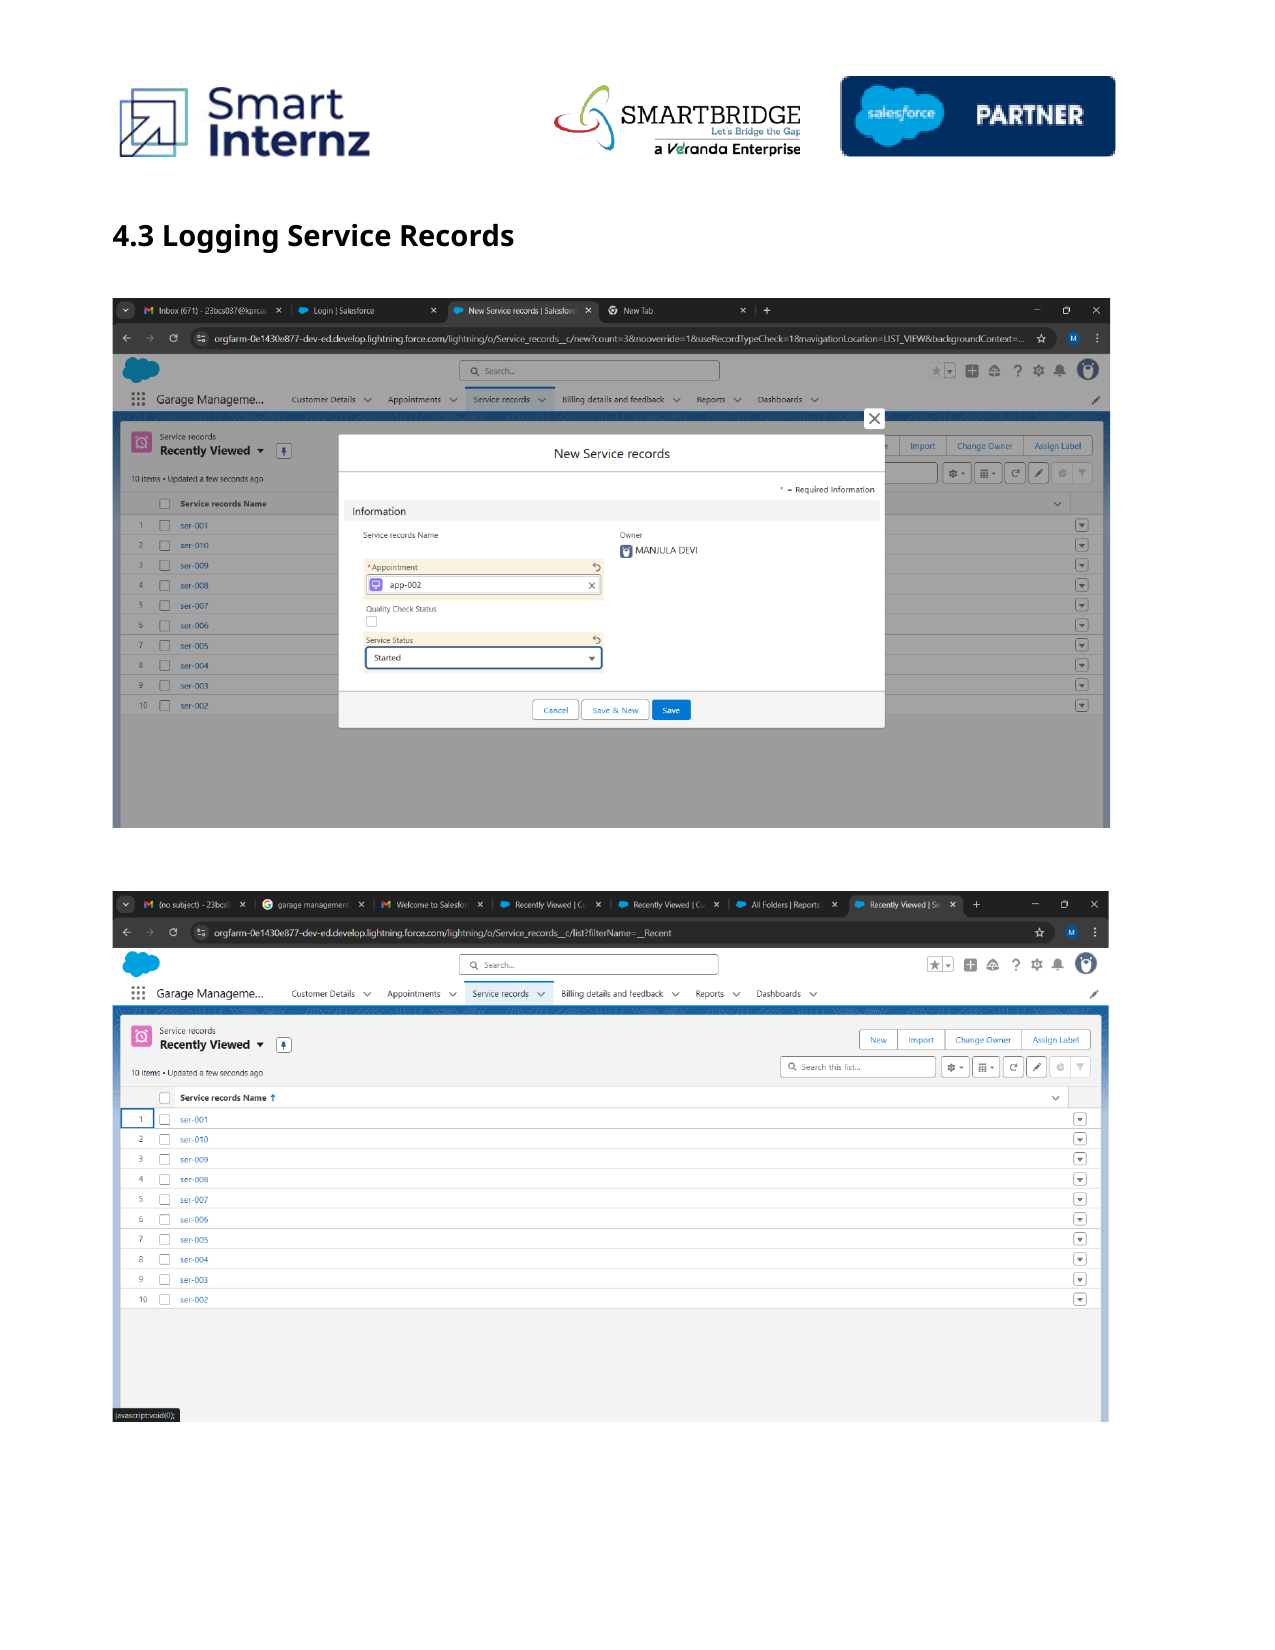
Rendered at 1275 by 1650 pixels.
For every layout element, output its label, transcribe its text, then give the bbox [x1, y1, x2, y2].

picture [112, 87, 374, 157]
text 4.3 Logging Service Records [112, 216, 1200, 255]
picture [553, 85, 800, 157]
picture [840, 76, 1116, 157]
picture [112, 891, 1109, 1422]
picture [112, 298, 1111, 828]
